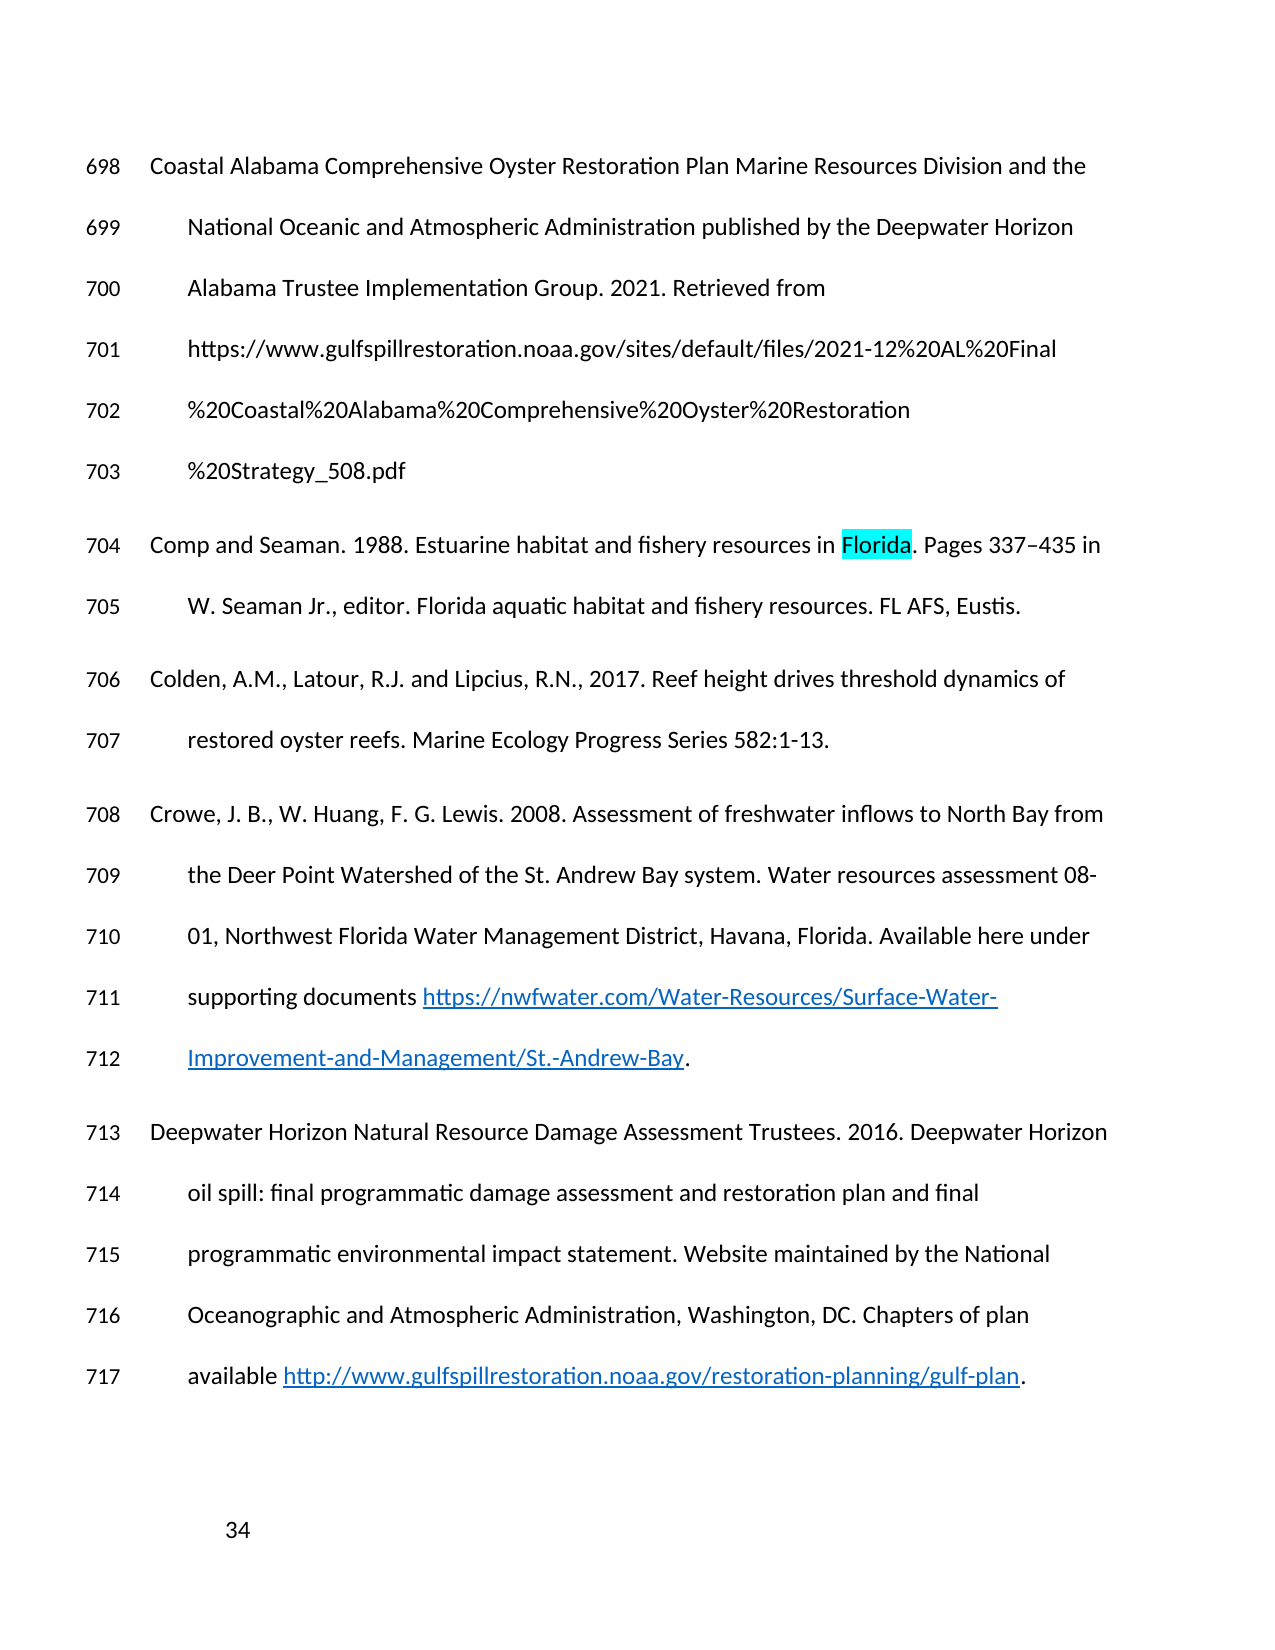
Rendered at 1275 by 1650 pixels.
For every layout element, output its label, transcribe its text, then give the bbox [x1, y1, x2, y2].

text Comp and Seaman. 1988. Estuarine habitat and fishery resources in Florida. Pages 337–435 in W. Seaman Jr., editor. Florida aquatic habitat and fishery resources. FL AFS, Eustis. [150, 529, 1125, 620]
text Colden, A.M., Latour, R.J. and Lipcius, R.N., 2017. Reef height drives threshold dynamics of restored oyster reefs. Marine Ecology Progress Series 582:1-13. [150, 663, 1125, 755]
text Crowe, J. B., W. Huang, F. G. Lewis. 2008. Assessment of freshwater inflows to North Bay from the Deer Point Watershed of the St. Andrew Bay system. Water resources assessment 08-01, Northwest Florida Water Management District, Havana, Florida. Available here under supporting documents https://nwfwater.com/Water-Resources/Surface-Water-Improvement-and-Management/St.-Andrew-Bay. [150, 798, 1125, 1073]
text Coastal Alabama Comprehensive Oyster Restoration Plan Marine Resources Division and the National Oceanic and Atmospheric Administration published by the Deepwater Horizon Alabama Trustee Implementation Group. 2021. Retrieved from https://www.gulfspillrestoration.noaa.gov/sites/default/files/2021-12%20AL%20Final%20Coastal%20Alabama%20Comprehensive%20Oyster%20Restoration%20Strategy_508.pdf [150, 150, 1125, 486]
text Deepwater Horizon Natural Resource Damage Assessment Trustees. 2016. Deepwater Horizon oil spill: final programmatic damage assessment and restoration plan and final programmatic environmental impact statement. Website maintained by the National Oceanographic and Atmospheric Administration, Washington, DC. Chapters of plan available http://www.gulfspillrestoration.noaa.gov/restoration-planning/gulf-plan. [150, 1116, 1125, 1390]
